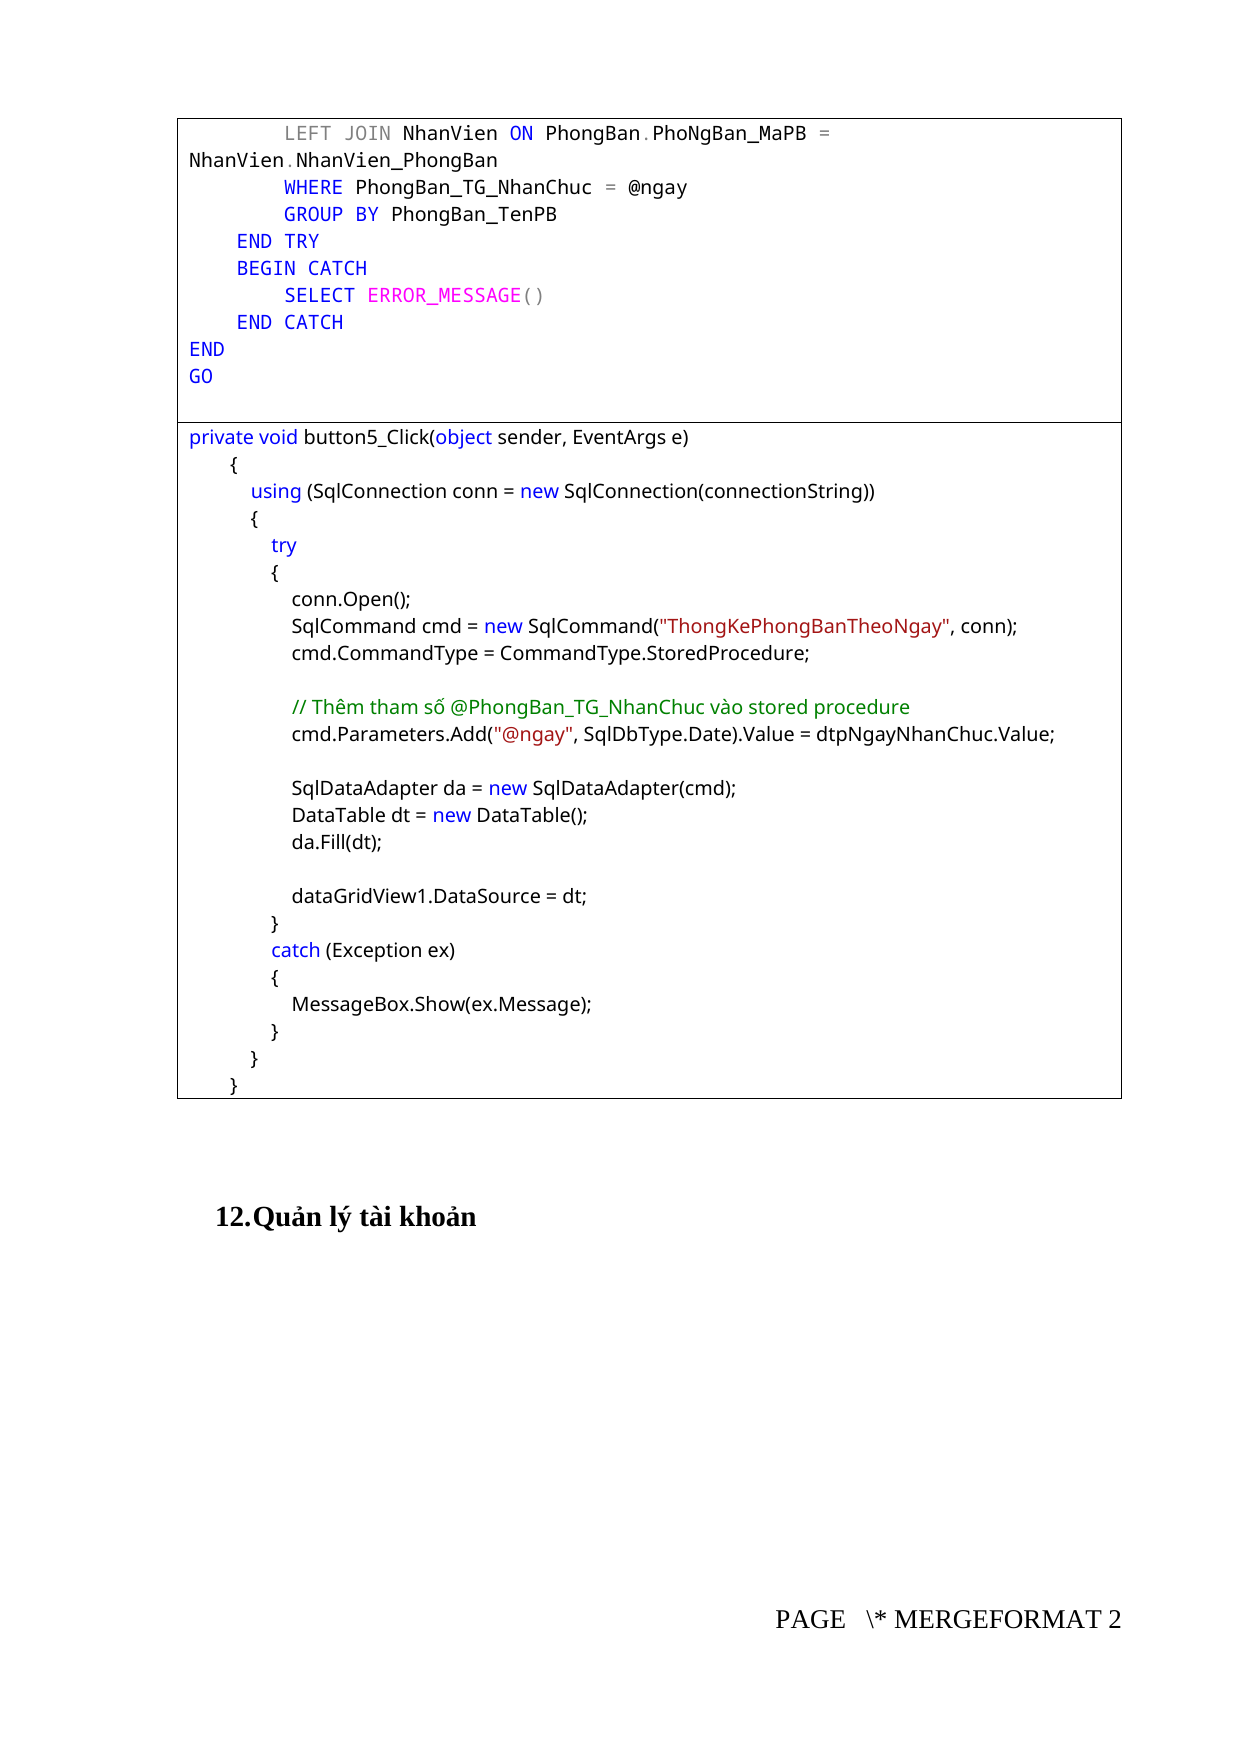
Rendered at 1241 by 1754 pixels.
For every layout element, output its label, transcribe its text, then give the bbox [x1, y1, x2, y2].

table_cell private void button5_Click(object sender, EventArgs e) { using (SqlConnection conn = new SqlConnection(connectionString)) { try { conn.Open(); SqlCommand cmd = new SqlCommand("ThongKePhongBanTheoNgay", conn); cmd.CommandType = CommandType.StoredProcedure; // Thêm tham số @PhongBan_TG_NhanChuc vào stored procedure cmd.Parameters.Add("@ngay", SqlDbType.Date).Value = dtpNgayNhanChuc.Value; SqlDataAdapter da = new SqlDataAdapter(cmd); DataTable dt = new DataTable(); da.Fill(dt); dataGridView1.DataSource = dt; } catch (Exception ex) { MessageBox.Show(ex.Message); } } } [178, 423, 1121, 1098]
list Quản lý tài khoản [215, 1199, 1122, 1233]
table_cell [178, 119, 1121, 422]
